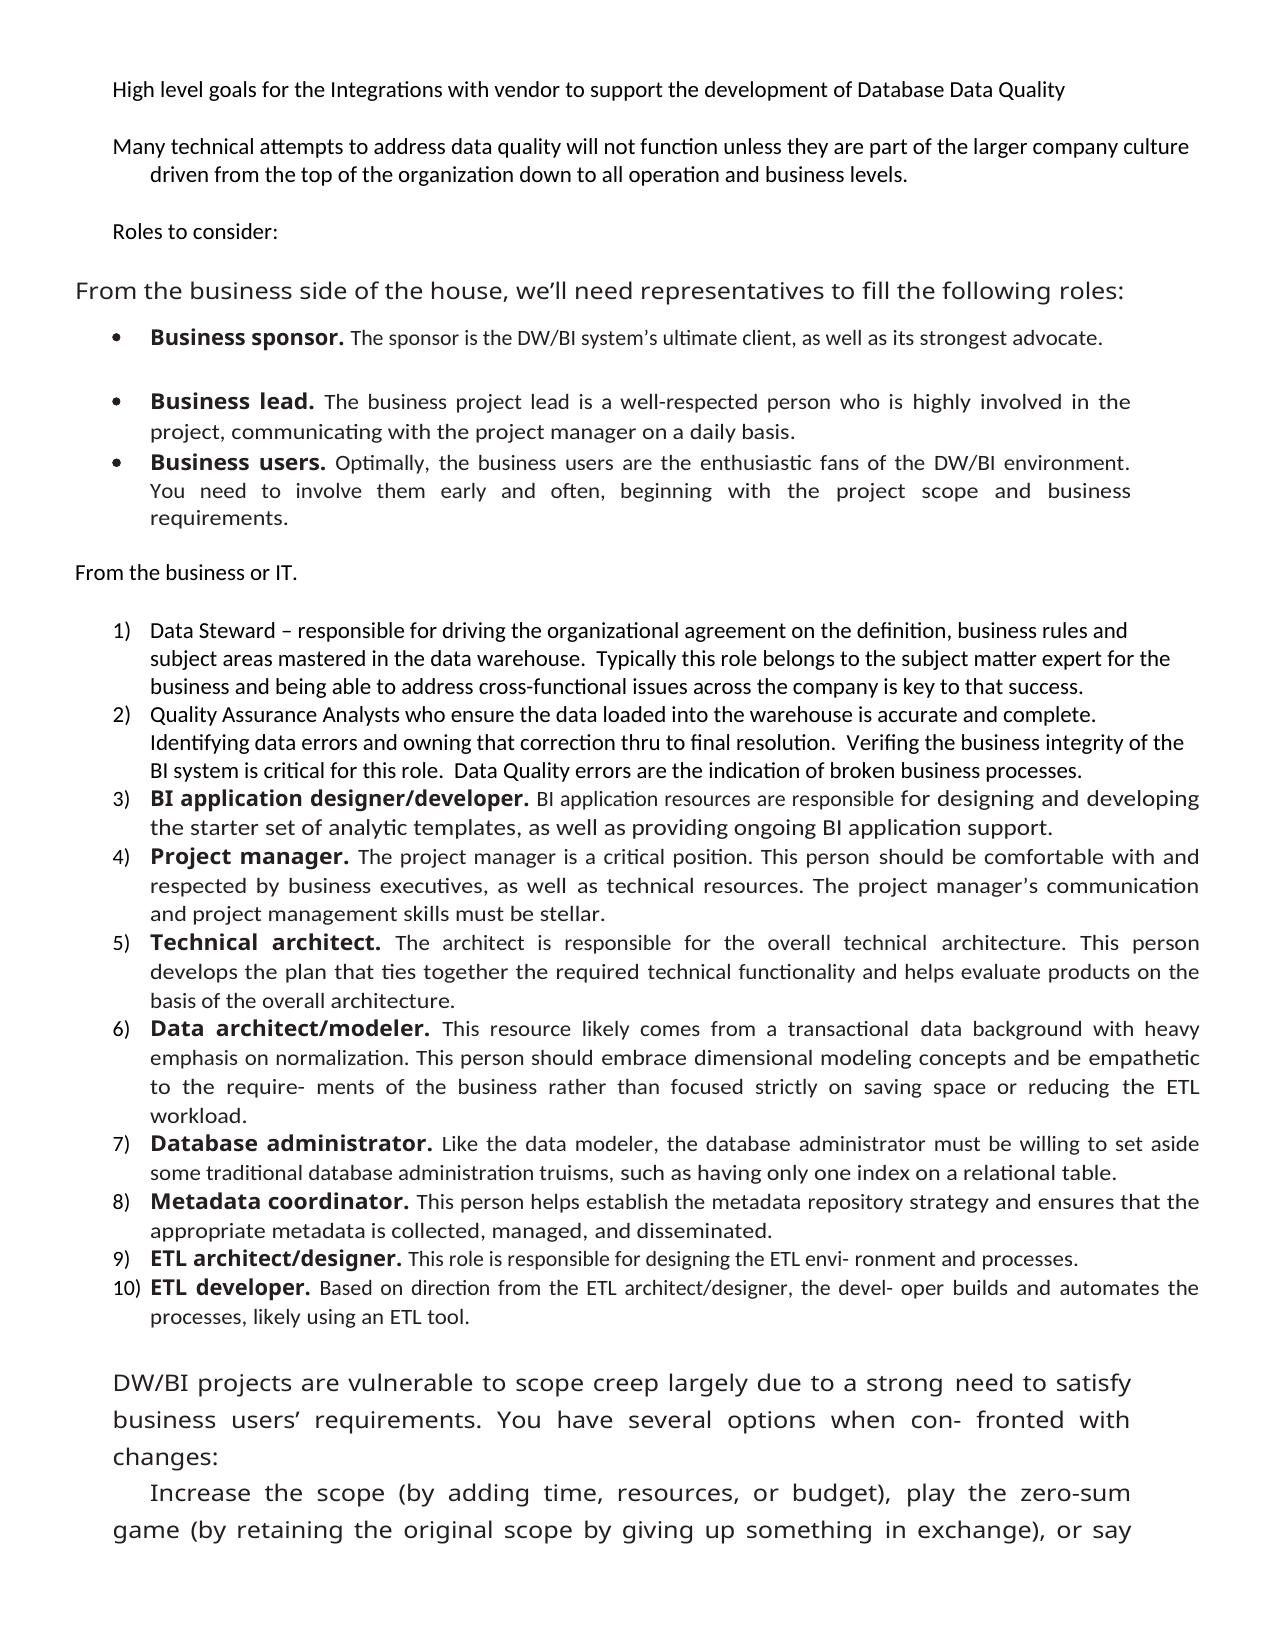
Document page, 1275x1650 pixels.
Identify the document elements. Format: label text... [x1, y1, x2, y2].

text DW/BI projects are vulnerable to scope creep largely due to a strong need to satisfy business users’ requirements. You have several options when con- fronted with changes: [112, 1367, 1131, 1472]
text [112, 1477, 1131, 1545]
text From the business or IT. [75, 558, 1131, 587]
list Data Steward – responsible for driving the organizational agreement on the definition, business rules and subject areas mastered in the data warehouse. Typically this role belongs to the subject matter expert for the business and being able to address cross-functional issues across the company is key to that success. [112, 616, 1200, 700]
list Technical architect. The architect is responsible for the overall technical architecture. This person develops the plan that ties together the required technical functionality and helps evaluate products on the basis of the overall architecture. [112, 928, 1200, 1014]
list Database administrator. Like the data modeler, the database administrator must be willing to set aside some traditional database administration truisms, such as having only one index on a relational table. [112, 1129, 1200, 1186]
text Roles to consider: [112, 217, 1200, 245]
text High level goals for the Integrations with vendor to support the development of Database Data Quality [112, 75, 1200, 103]
list Business sponsor. The sponsor is the DW/BI system’s ultimate client, as well as its strongest advocate. [112, 322, 1131, 351]
list BI application designer/developer. BI application resources are responsible for designing and developing the starter set of analytic templates, as well as providing ongoing BI application support. [112, 784, 1200, 841]
list Business users. Optimally, the business users are the enthusiastic fans of the DW/BI environment. You need to involve them early and often, beginning with the project scope and business requirements. [112, 447, 1131, 531]
text Many technical attempts to address data quality will not function unless they are part of the larger company culture driven from the top of the organization down to all operation and business levels. [112, 132, 1200, 188]
list Data architect/modeler. This resource likely comes from a transactional data background with heavy emphasis on normalization. This person should embrace dimensional modeling concepts and be empathetic to the require- ments of the business rather than focused strictly on saving space or reducing the ETL workload. [112, 1014, 1200, 1129]
list ETL developer. Based on direction from the ETL architect/designer, the devel- oper builds and automates the processes, likely using an ETL tool. [112, 1273, 1200, 1330]
list ETL architect/designer. This role is responsible for designing the ETL envi- ronment and processes. [112, 1244, 1200, 1273]
list Quality Assurance Analysts who ensure the data loaded into the warehouse is accurate and complete. Identifying data errors and owning that correction thru to final resolution. Verifing the business integrity of the BI system is critical for this role. Data Quality errors are the indication of broken business processes. [112, 700, 1200, 784]
list Business lead. The business project lead is a well-respected person who is highly involved in the project, communicating with the project manager on a daily basis. [112, 386, 1131, 445]
text From the business side of the house, we’ll need representatives to ﬁll the following roles: [75, 274, 1131, 306]
list Metadata coordinator. This person helps establish the metadata repository strategy and ensures that the appropriate metadata is collected, managed, and disseminated. [112, 1186, 1200, 1244]
list Project manager. The project manager is a critical position. This person should be comfortable with and respected by business executives, as well as technical resources. The project manager’s communication and project management skills must be stellar. [112, 841, 1200, 928]
